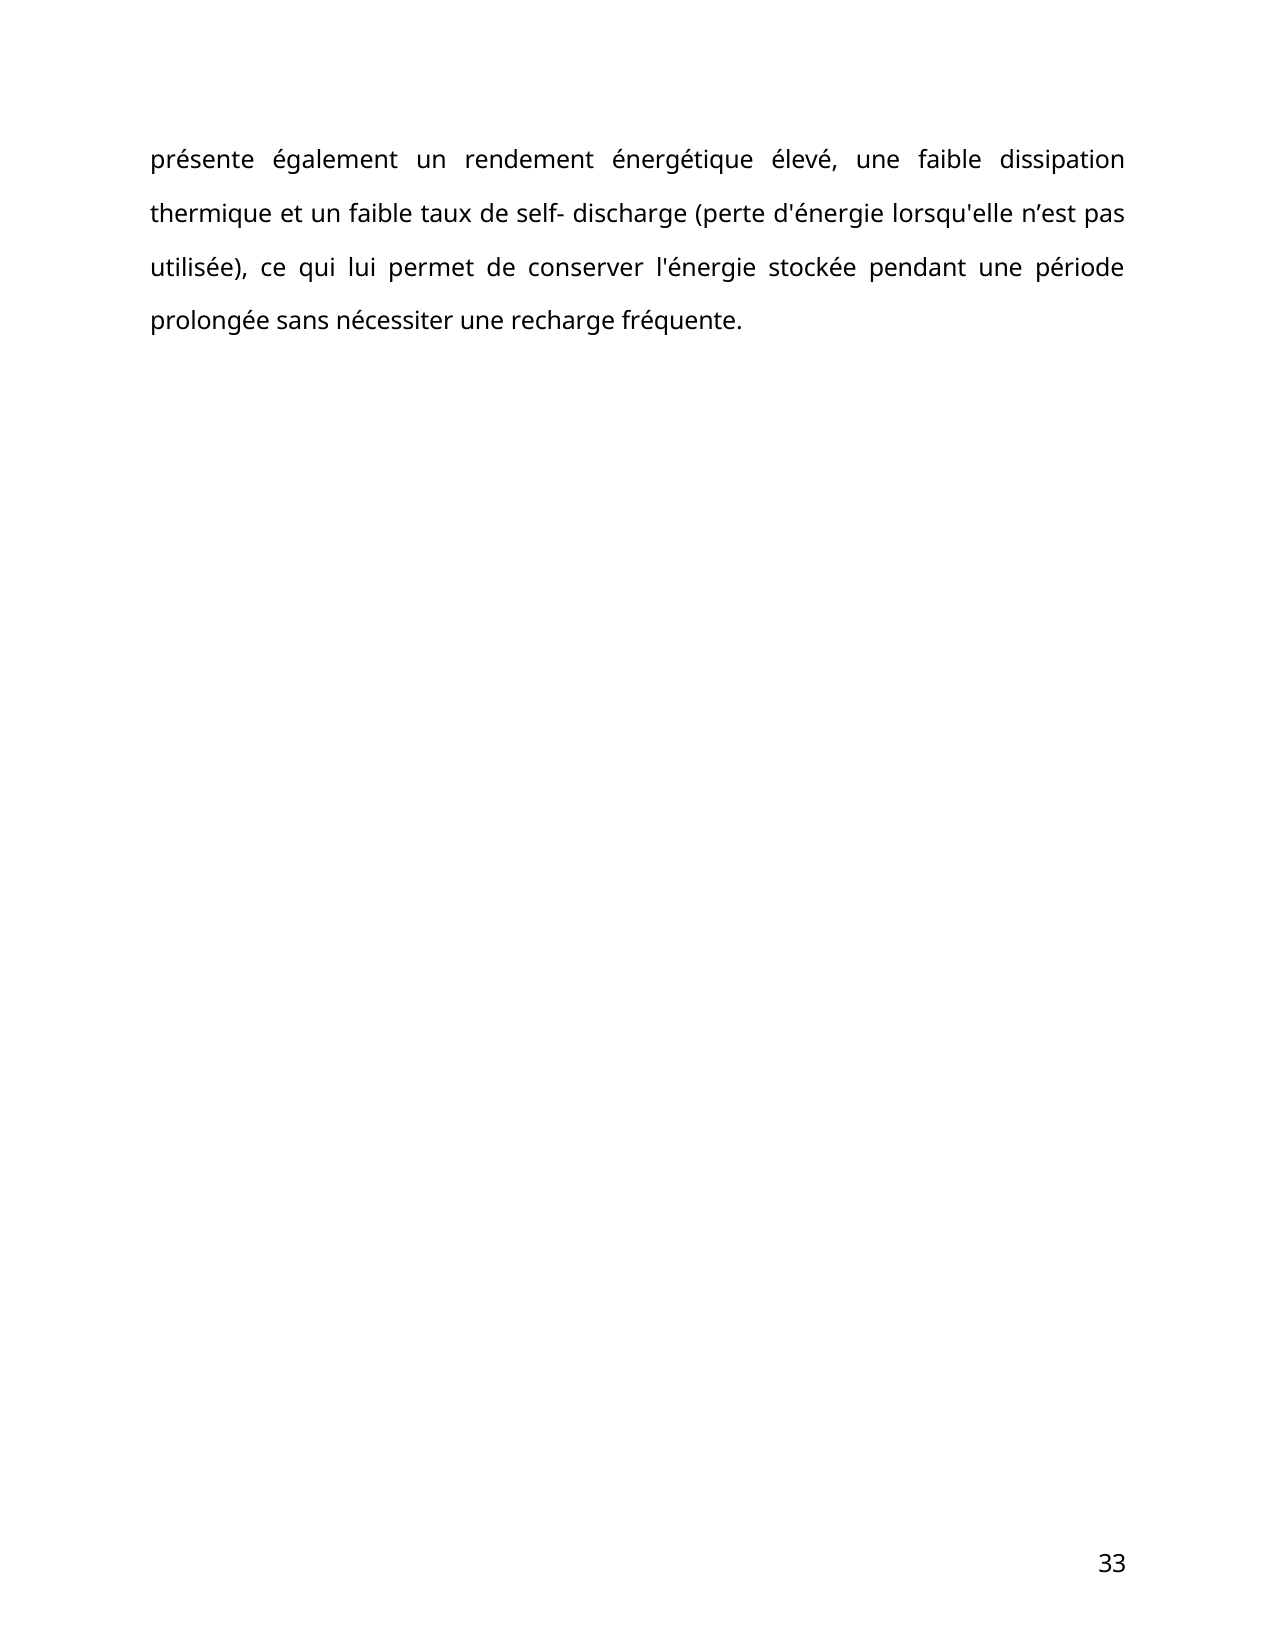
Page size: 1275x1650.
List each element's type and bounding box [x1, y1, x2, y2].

text [150, 142, 1125, 337]
